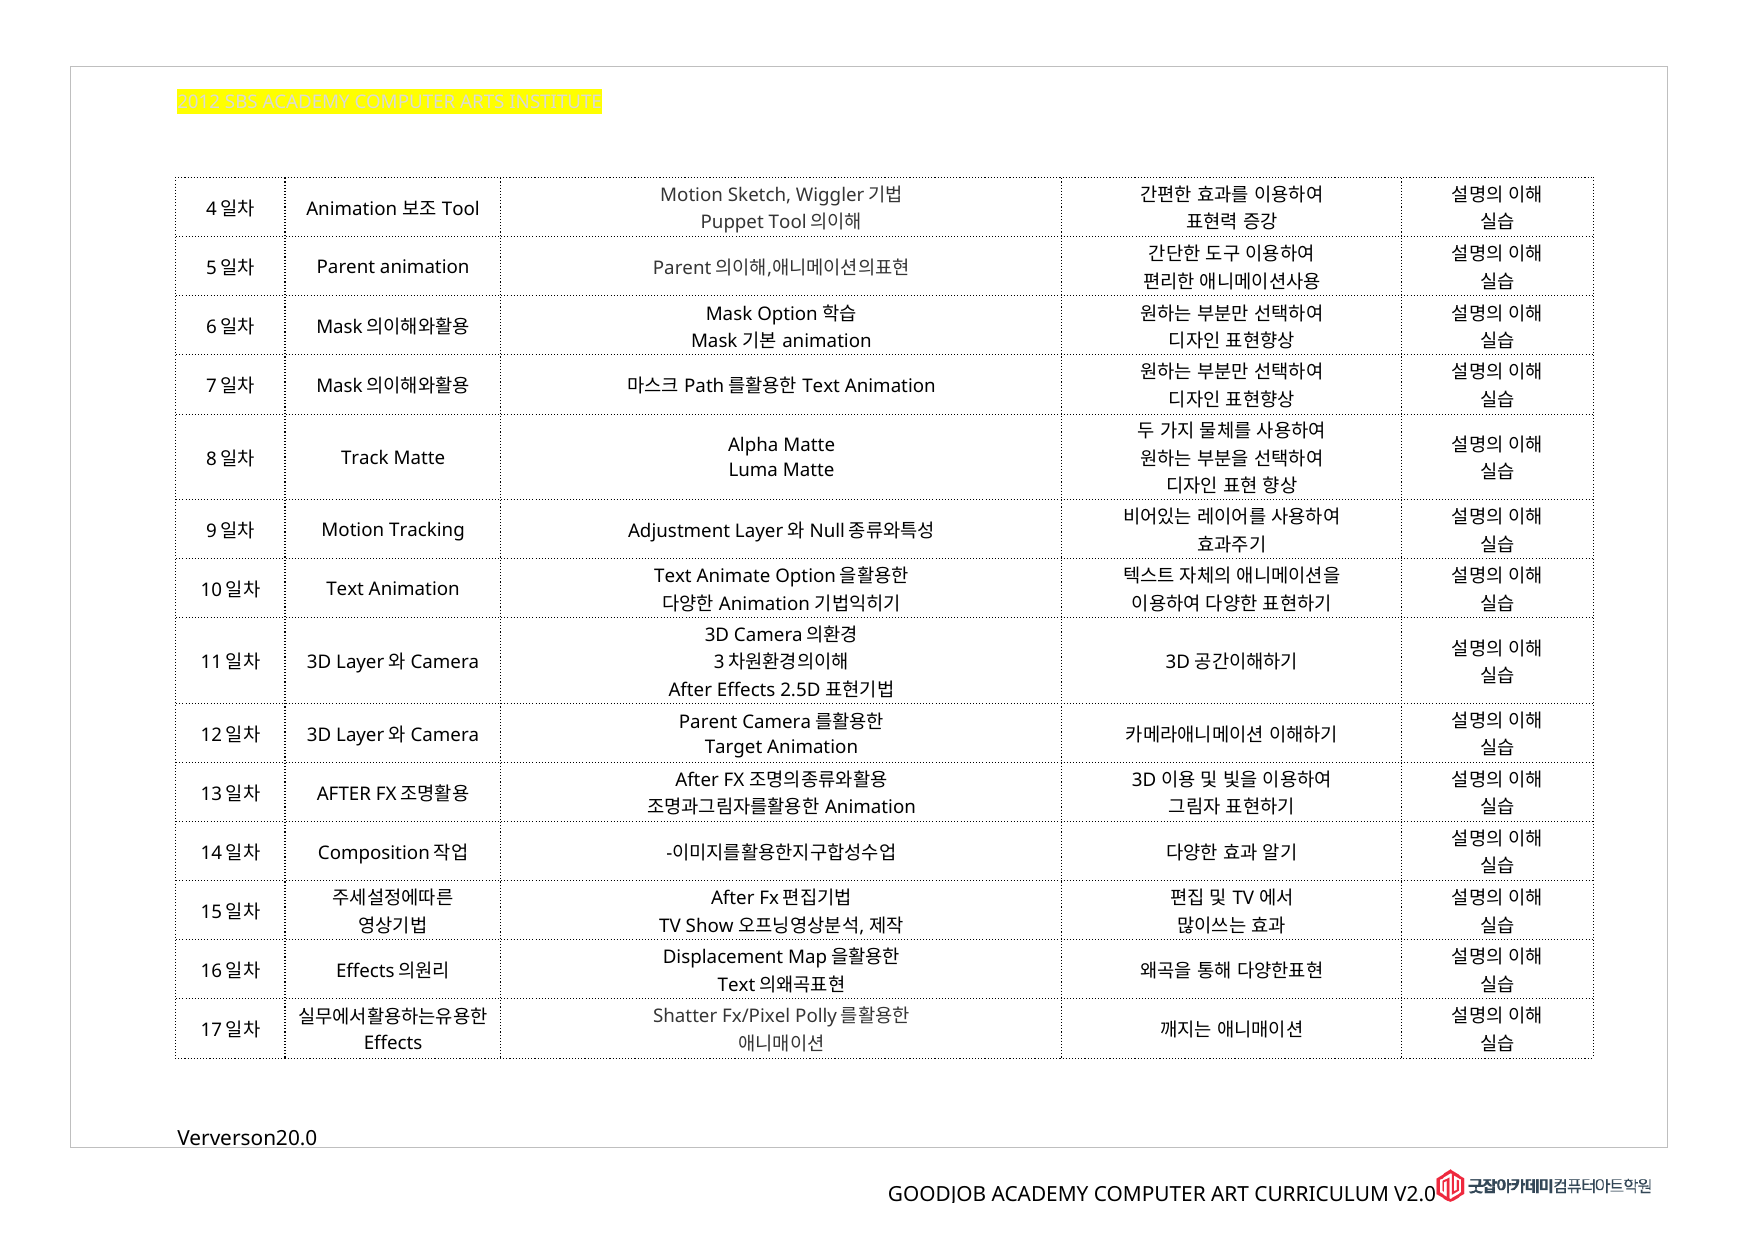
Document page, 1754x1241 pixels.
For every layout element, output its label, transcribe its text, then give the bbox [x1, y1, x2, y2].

table_cell 설명의 이해 실습 [1402, 703, 1593, 762]
table_cell 17일차 [176, 998, 285, 1057]
table_cell After FX 조명의종류와활용 조명과그림자를활용한 Animation [501, 762, 1062, 821]
table_cell After Fx편집기법 TV Show 오프닝영상분석, 제작 [501, 880, 1062, 939]
table_cell 두 가지 물체를 사용하여 원하는 부분을 선택하여 디자인 표현 향상 [1062, 414, 1402, 499]
table_cell AFTER FX조명활용 [285, 762, 501, 821]
table_cell Mask의이해와활용 [285, 354, 501, 413]
table_cell 13일차 [176, 762, 285, 821]
table_cell -이미지를활용한지구합성수업 [501, 821, 1062, 880]
table_cell 8일차 [176, 414, 285, 499]
table_cell Shatter Fx/Pixel Polly를활용한 애니매이션 [501, 998, 1062, 1057]
table_cell 설명의 이해 실습 [1402, 762, 1593, 821]
table_cell Text Animation [285, 558, 501, 617]
table_cell 간단한 도구 이용하여 편리한 애니메이션사용 [1062, 236, 1402, 295]
table_cell Motion Tracking [285, 499, 501, 558]
table_cell 설명의 이해 실습 [1402, 998, 1593, 1057]
table_cell 마스크 Path를활용한 Text Animation [501, 354, 1062, 413]
table_cell 설명의 이해 실습 [1402, 558, 1593, 617]
table_cell 3D 공간이해하기 [1062, 617, 1402, 703]
table_cell Parent animation [285, 236, 501, 295]
table_cell 원하는 부분만 선택하여 디자인 표현향상 [1062, 295, 1402, 354]
table_cell Adjustment Layer와 Null종류와특성 [501, 499, 1062, 558]
table_cell 다양한 효과 알기 [1062, 821, 1402, 880]
table_cell Mask의이해와활용 [285, 295, 501, 354]
table_cell Mask Option 학습 Mask 기본 animation [501, 295, 1062, 354]
table_cell 10일차 [176, 558, 285, 617]
table_cell 카메라애니메이션 이해하기 [1062, 703, 1402, 762]
table_cell 14일차 [176, 821, 285, 880]
table_cell 5일차 [176, 236, 285, 295]
table_cell 비어있는 레이어를 사용하여 효과주기 [1062, 499, 1402, 558]
table_cell 16일차 [176, 939, 285, 998]
table_cell 텍스트 자체의 애니메이션을 이용하여 다양한 표현하기 [1062, 558, 1402, 617]
table_cell Track Matte [285, 414, 501, 499]
table_cell 설명의 이해 실습 [1402, 499, 1593, 558]
table_cell 설명의 이해 실습 [1402, 177, 1593, 236]
table_cell 깨지는 애니매이션 [1062, 998, 1402, 1057]
table_cell 원하는 부분만 선택하여 디자인 표현향상 [1062, 354, 1402, 413]
table_cell 3D Camera의환경 3차원환경의이해 After Effects 2.5D 표현기법 [501, 617, 1062, 703]
table_cell 설명의 이해 실습 [1402, 821, 1593, 880]
picture [1436, 1169, 1651, 1202]
table_cell Animation 보조 Tool [285, 177, 501, 236]
table_cell Motion Sketch, Wiggler기법 Puppet Tool의이해 [501, 177, 1062, 236]
table_cell 설명의 이해 실습 [1402, 295, 1593, 354]
table_cell 11일차 [176, 617, 285, 703]
table_cell 편집 및 TV 에서 많이쓰는 효과 [1062, 880, 1402, 939]
table_cell 4일차 [176, 177, 285, 236]
table_cell Composition작업 [285, 821, 501, 880]
table_cell 3D 이용 및 빛을 이용하여 그림자 표현하기 [1062, 762, 1402, 821]
table_cell 왜곡을 통해 다양한표현 [1062, 939, 1402, 998]
table_cell 주세설정에따른 영상기법 [285, 880, 501, 939]
table_cell 6일차 [176, 295, 285, 354]
table_cell Text Animate Option을활용한 다양한 Animation 기법익히기 [501, 558, 1062, 617]
table_cell Parent의이해,애니메이션의표현 [501, 236, 1062, 295]
table_cell 설명의 이해 실습 [1402, 939, 1593, 998]
table_cell 설명의 이해 실습 [1402, 414, 1593, 499]
table_cell 9일차 [176, 499, 285, 558]
table_cell Effects의원리 [285, 939, 501, 998]
table_cell 7일차 [176, 354, 285, 413]
table_cell 설명의 이해 실습 [1402, 617, 1593, 703]
table_cell 3D Layer와 Camera [285, 703, 501, 762]
table_cell 15일차 [176, 880, 285, 939]
table_cell 3D Layer와 Camera [285, 617, 501, 703]
table_cell 간편한 효과를 이용하여 표현력 증강 [1062, 177, 1402, 236]
table_cell 설명의 이해 실습 [1402, 354, 1593, 413]
table_cell 설명의 이해 실습 [1402, 880, 1593, 939]
table_cell Displacement Map을활용한 Text의왜곡표현 [501, 939, 1062, 998]
table_cell Alpha Matte Luma Matte [501, 414, 1062, 499]
table_cell Parent Camera를활용한 Target Animation [501, 703, 1062, 762]
table_cell 12일차 [176, 703, 285, 762]
table_cell 실무에서활용하는유용한 Effects [285, 998, 501, 1057]
table_cell 설명의 이해 실습 [1402, 236, 1593, 295]
